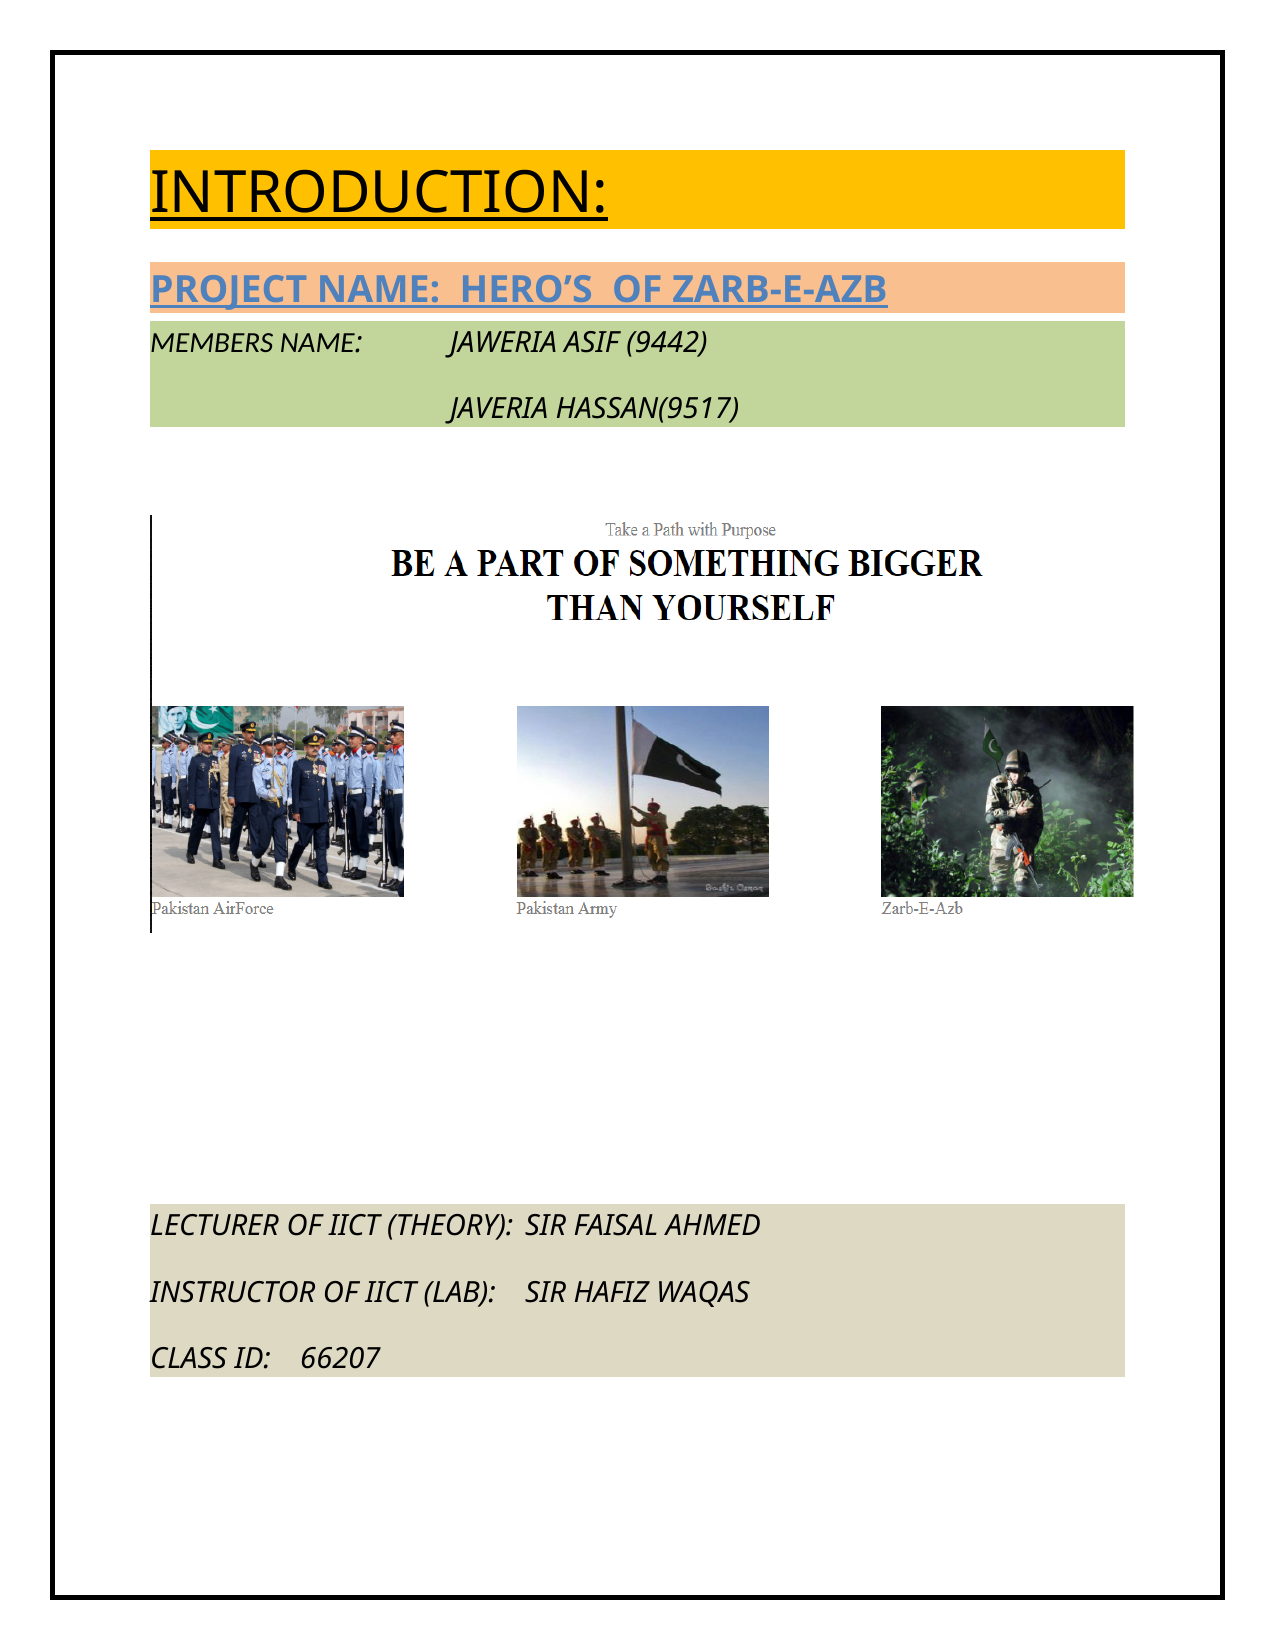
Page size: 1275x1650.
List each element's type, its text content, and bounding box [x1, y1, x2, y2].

text INTRODUCTION: [150, 150, 1125, 229]
text PROJECT NAME: HERO’S OF ZARB-E-AZB [150, 262, 1125, 313]
text INSTRUCTOR OF IICT (LAB): SIR HAFIZ WAQAS [150, 1271, 1125, 1311]
text MEMBERS NAME: JAWERIA ASIF (9442) [150, 321, 1125, 361]
picture [150, 515, 1213, 933]
text JAVERIA HASSAN(9517) [150, 387, 1125, 427]
text LECTURER OF IICT (THEORY): SIR FAISAL AHMED [150, 1204, 1125, 1244]
text CLASS ID: 66207 [150, 1337, 1125, 1377]
